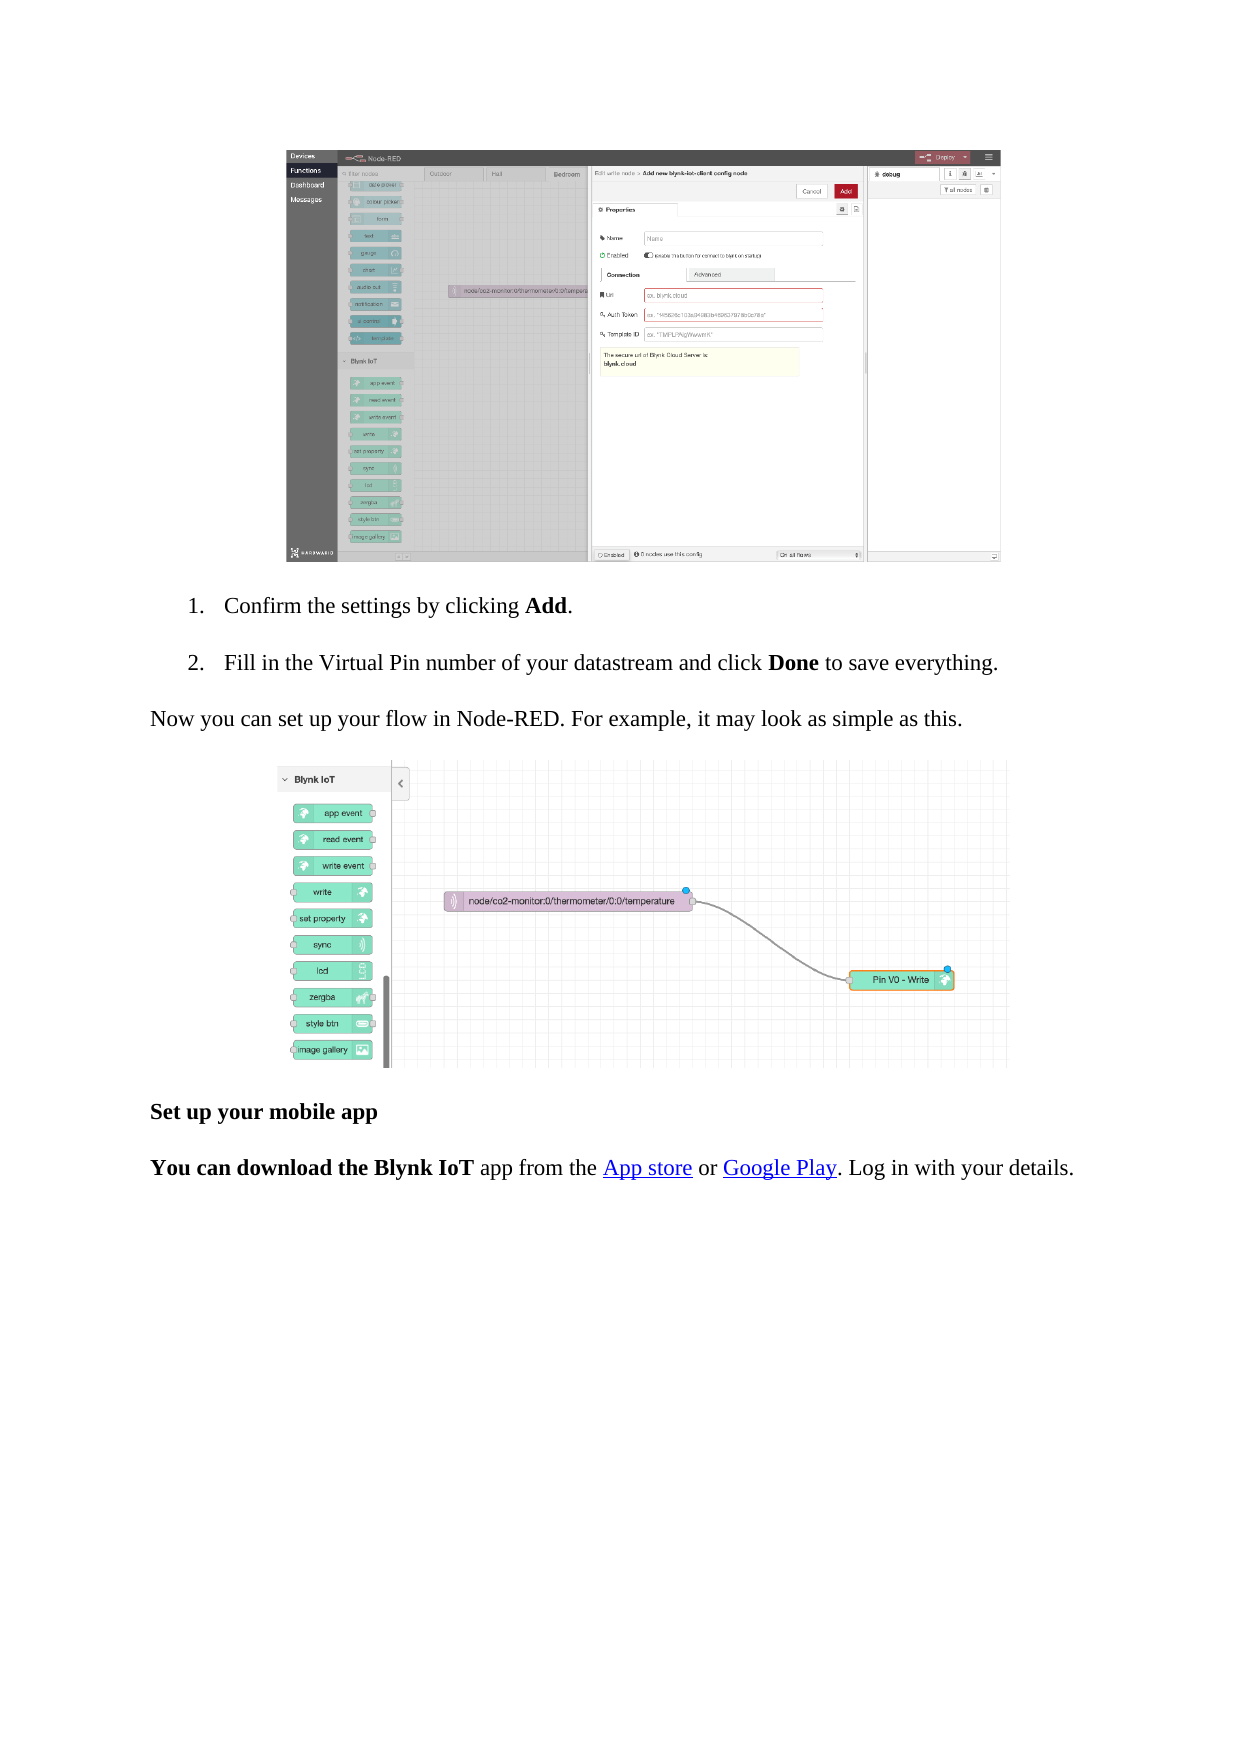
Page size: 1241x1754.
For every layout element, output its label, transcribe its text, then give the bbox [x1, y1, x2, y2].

text Set up your mobile app [150, 1098, 1137, 1124]
picture [277, 760, 1010, 1068]
text Now you can set up your flow in Node-RED. For example, it may look as simple as this. [150, 705, 1137, 731]
text You can download the Blynk IoT app from the App store or Google Play. Log in with your details. [150, 1154, 1137, 1180]
picture [286, 150, 1001, 562]
list Fill in the Virtual Pin number of your datastream and click Done to save everything. [187, 648, 1137, 675]
list Confirm the settings by clicking Add. [187, 592, 1137, 619]
